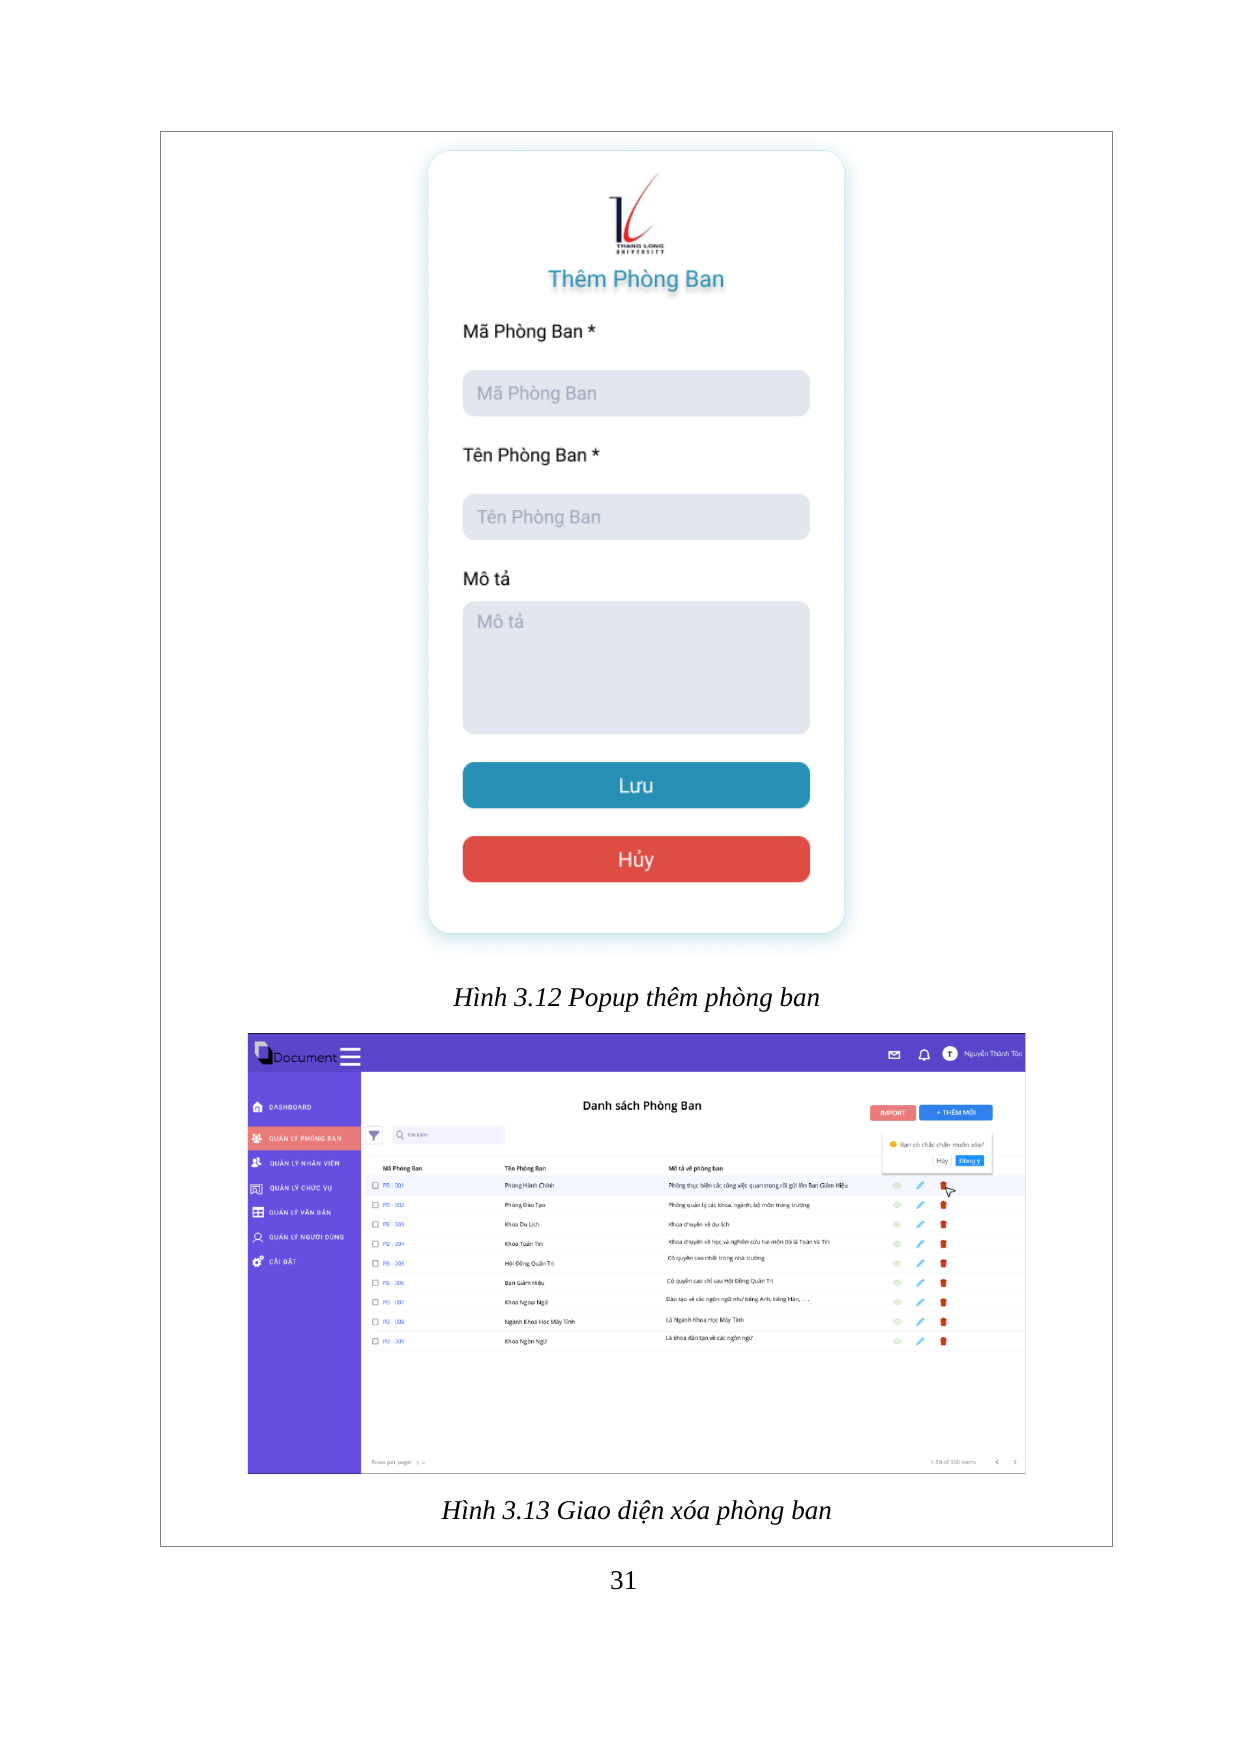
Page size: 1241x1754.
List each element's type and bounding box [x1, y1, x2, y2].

picture [247, 1033, 1026, 1474]
picture [405, 132, 868, 961]
table_cell [161, 132, 1112, 1546]
